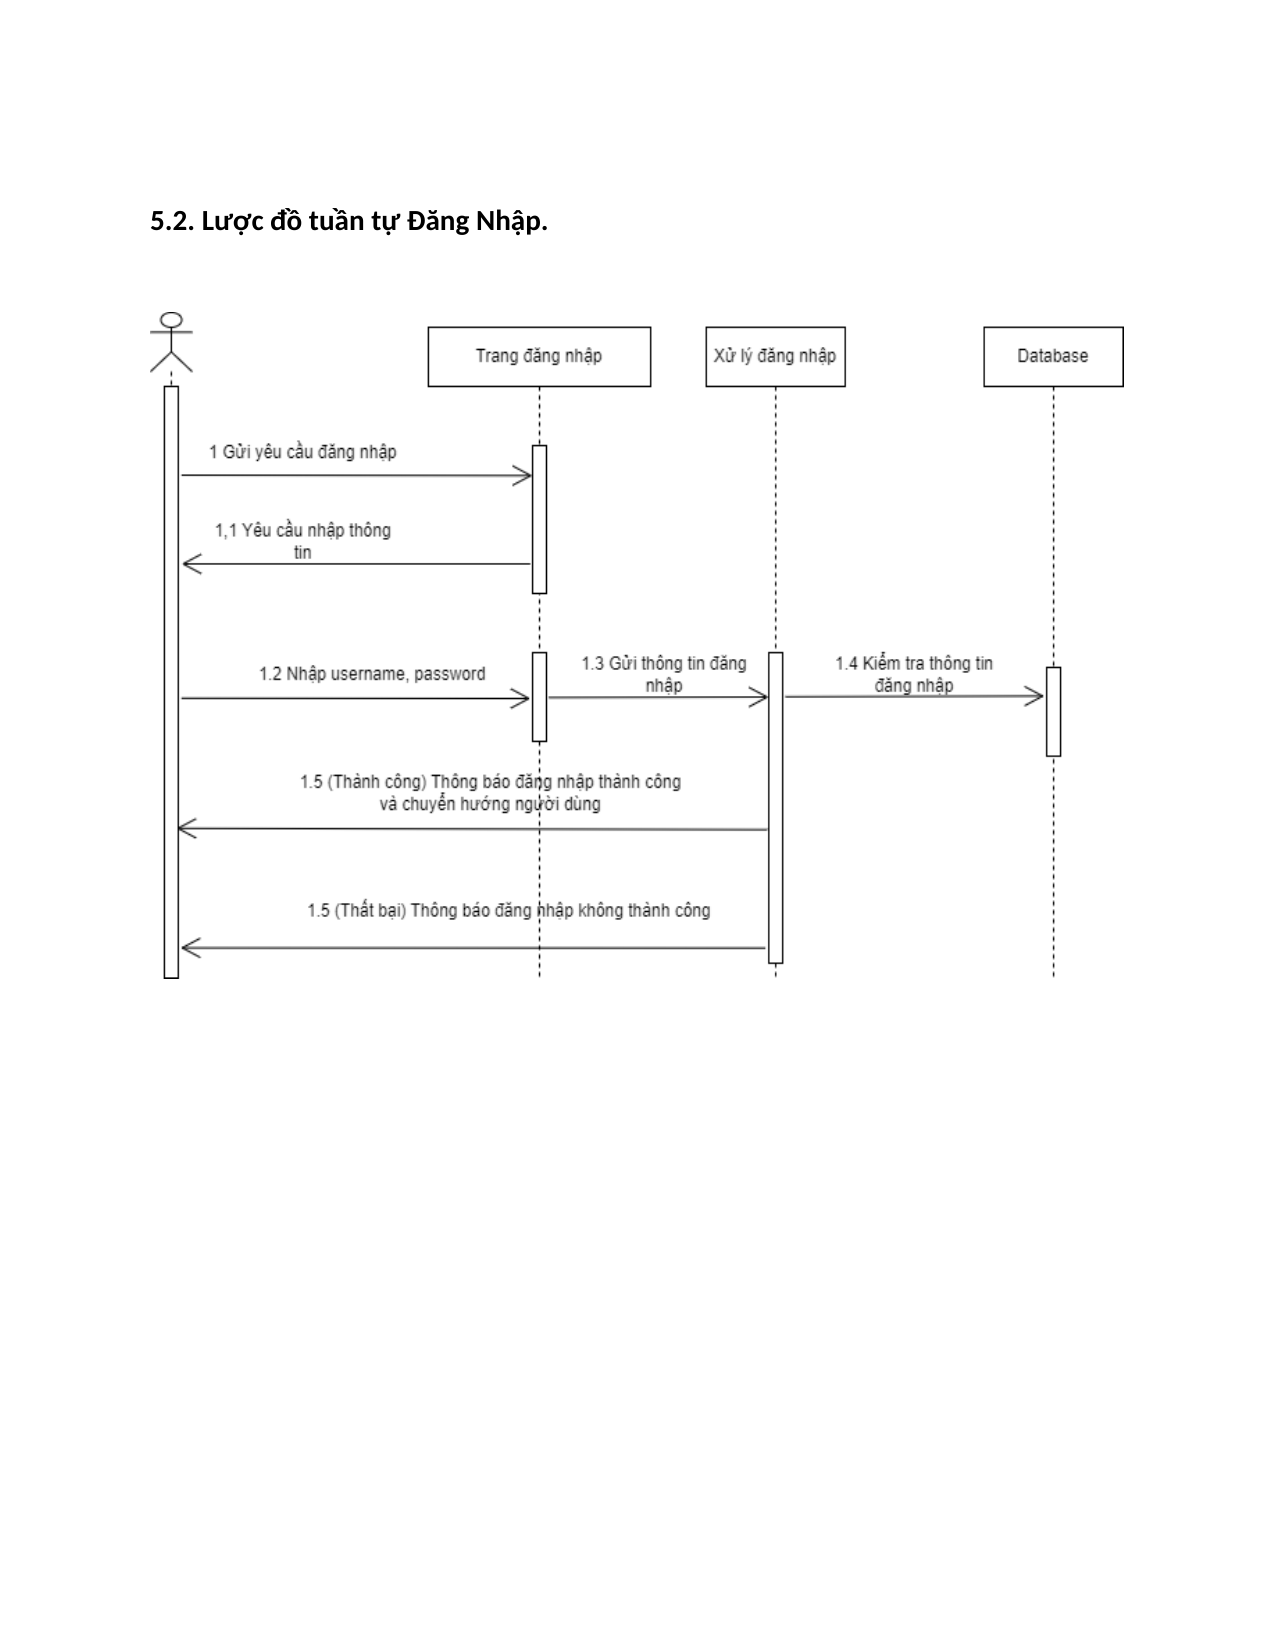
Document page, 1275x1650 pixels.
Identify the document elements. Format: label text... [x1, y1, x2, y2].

text 5.2. Lược đồ tuần tự Đăng Nhập. [150, 202, 1125, 238]
picture [150, 312, 1124, 979]
